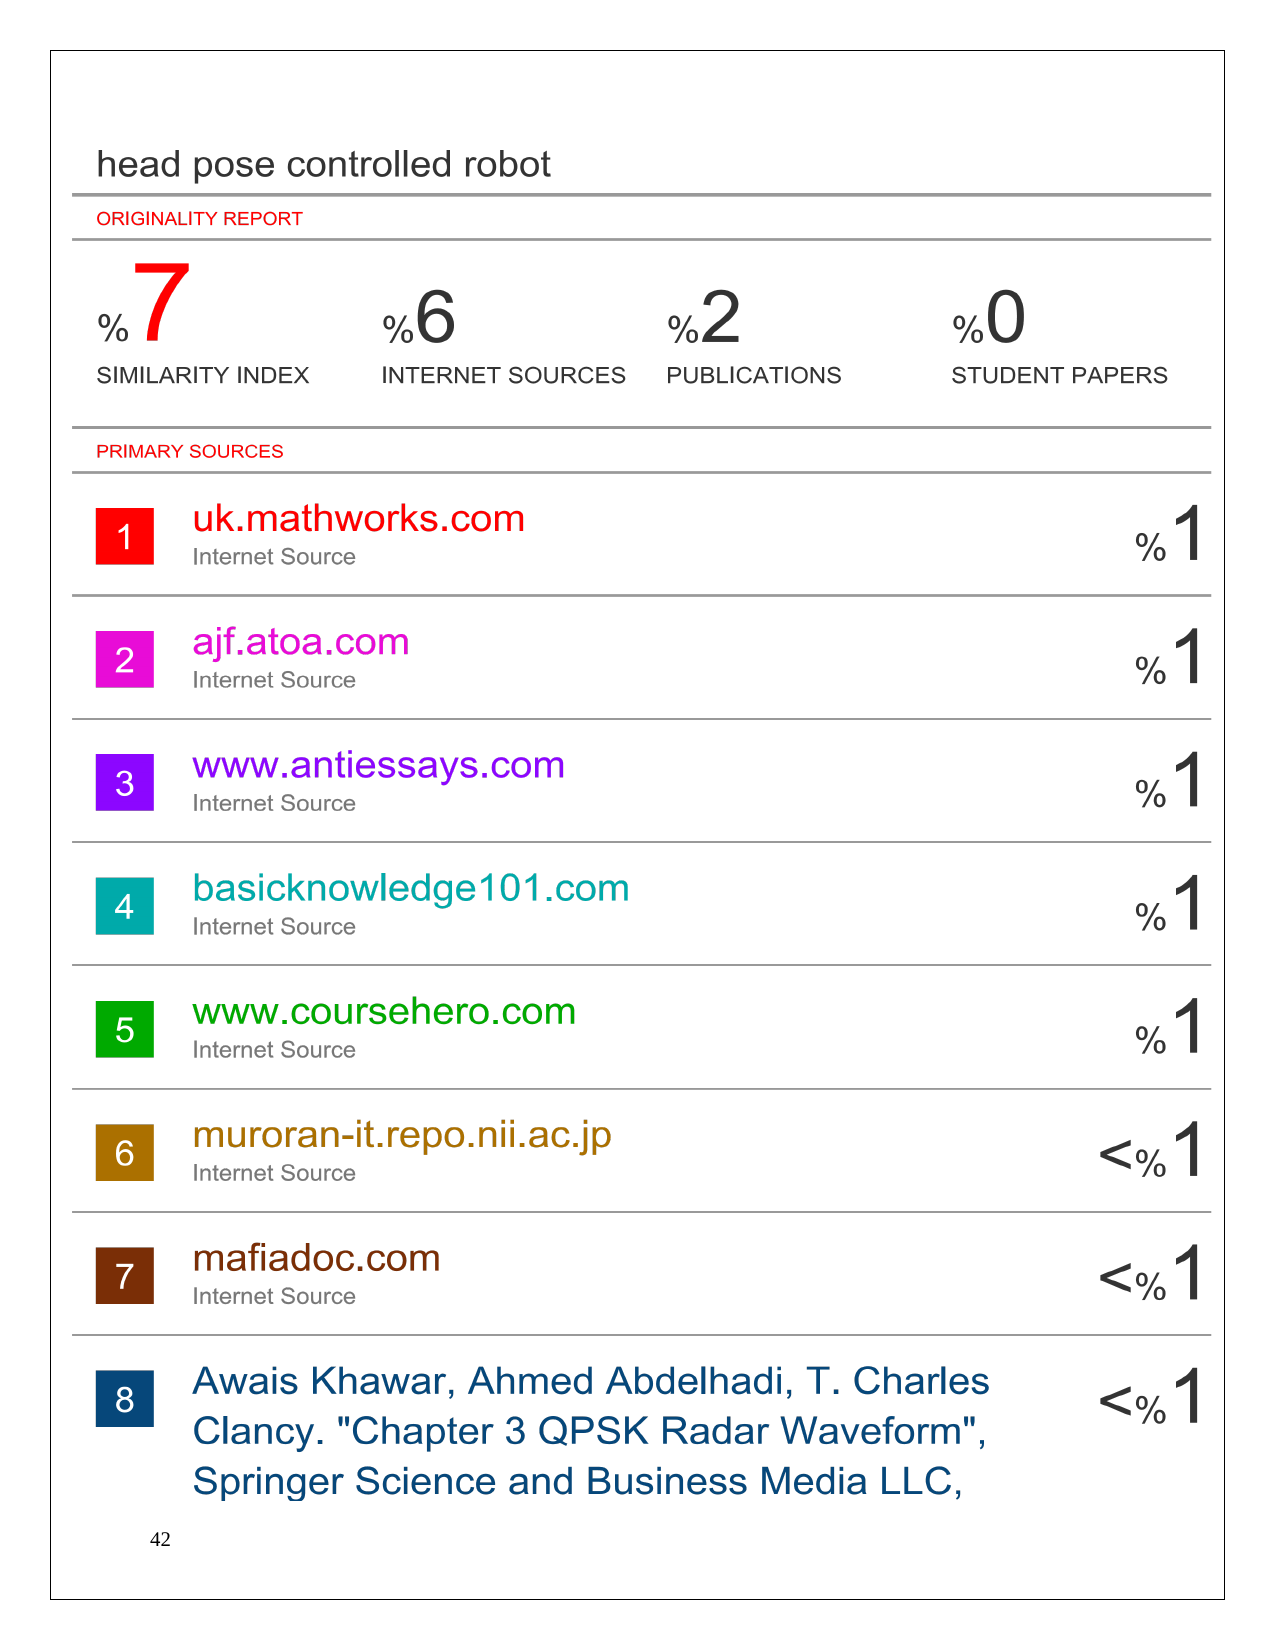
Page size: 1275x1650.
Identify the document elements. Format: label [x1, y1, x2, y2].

picture [71, 150, 1212, 1501]
